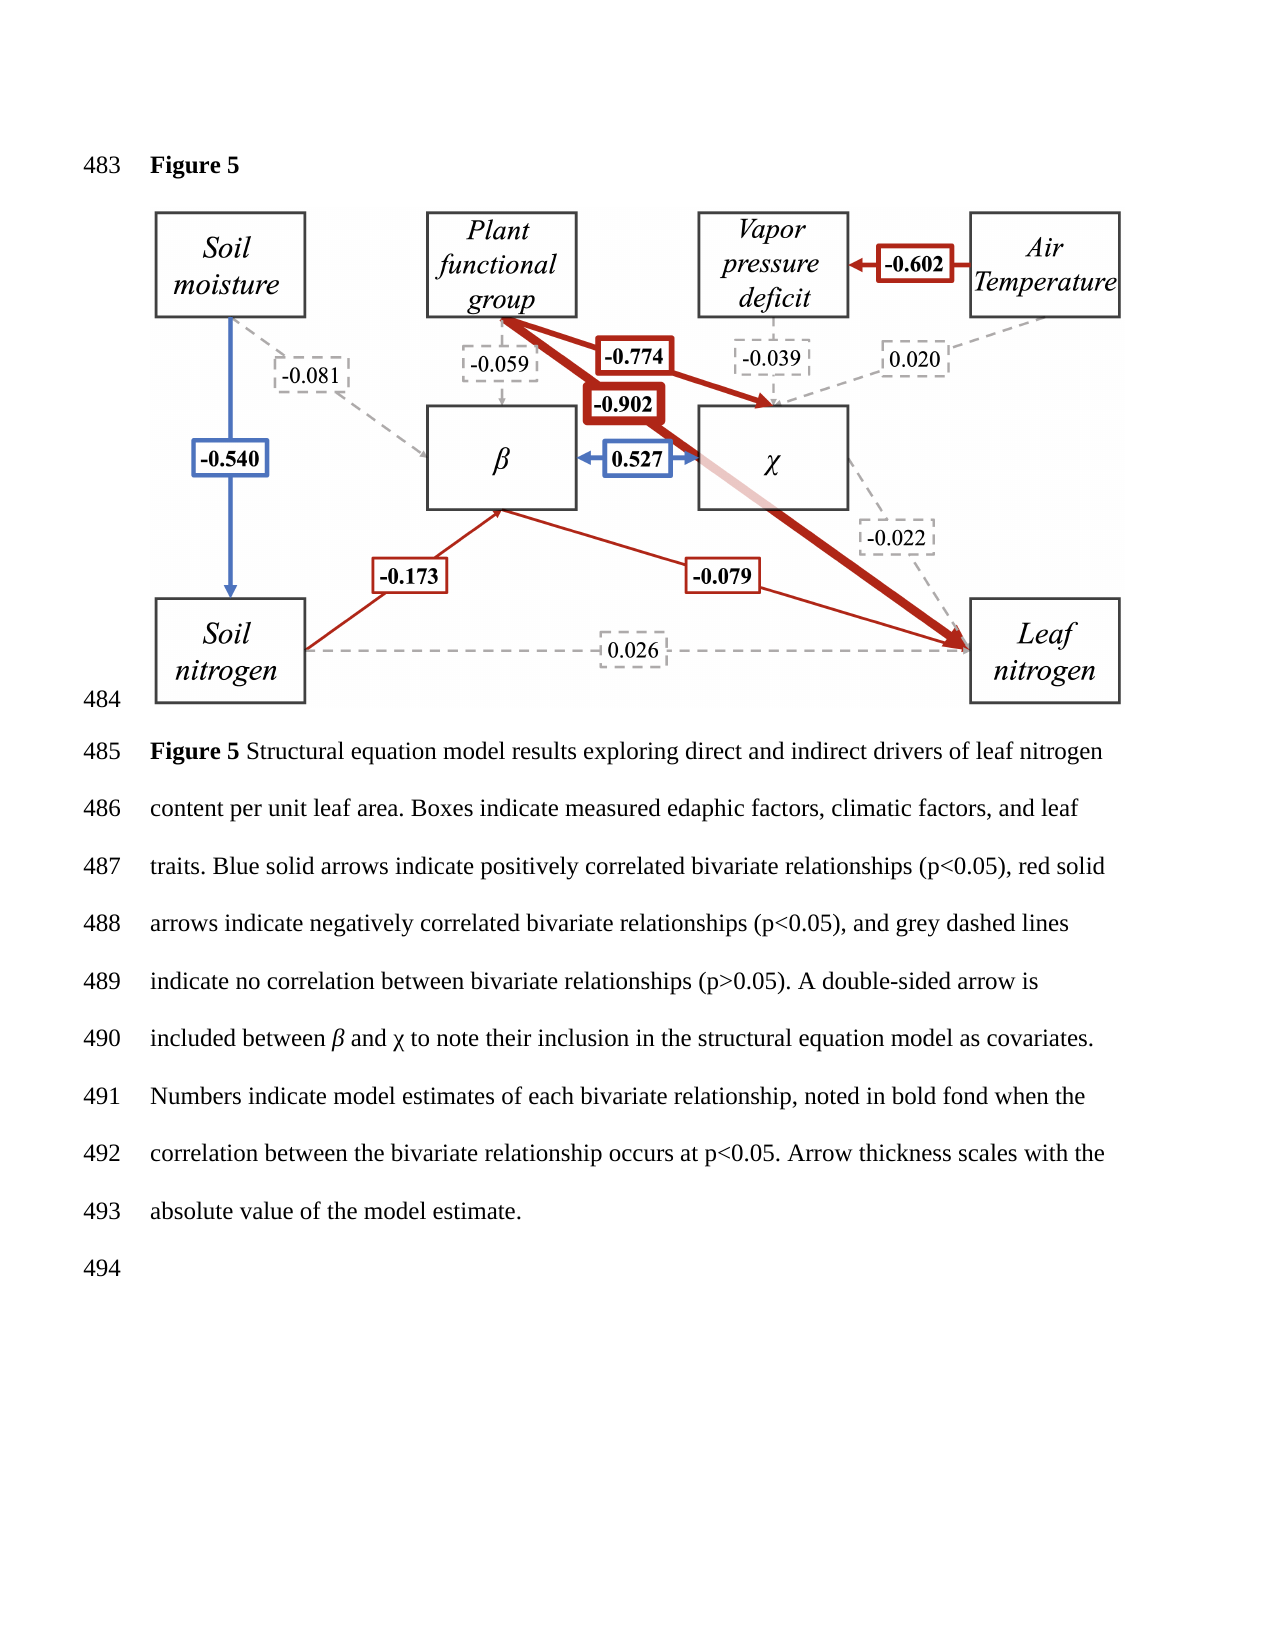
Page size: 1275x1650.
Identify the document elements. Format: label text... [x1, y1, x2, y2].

text Figure 5 Structural equation model results exploring direct and indirect drivers of leaf nitrogen content per unit leaf area. Boxes indicate measured edaphic factors, climatic factors, and leaf traits. Blue solid arrows indicate positively correlated bivariate relationships (p<0.05), red solid arrows indicate negatively correlated bivariate relationships (p<0.05), and grey dashed lines indicate no correlation between bivariate relationships (p>0.05). A double-sided arrow is included between β and χ to note their inclusion in the structural equation model as covariates. [150, 736, 1125, 1052]
text Figure 5 [150, 150, 1125, 179]
picture [150, 207, 1125, 708]
text Numbers indicate model estimates of each bivariate relationship, noted in bold fond when the correlation between the bivariate relationship occurs at p<0.05. Arrow thickness scales with the absolute value of the model estimate. [150, 1081, 1125, 1225]
